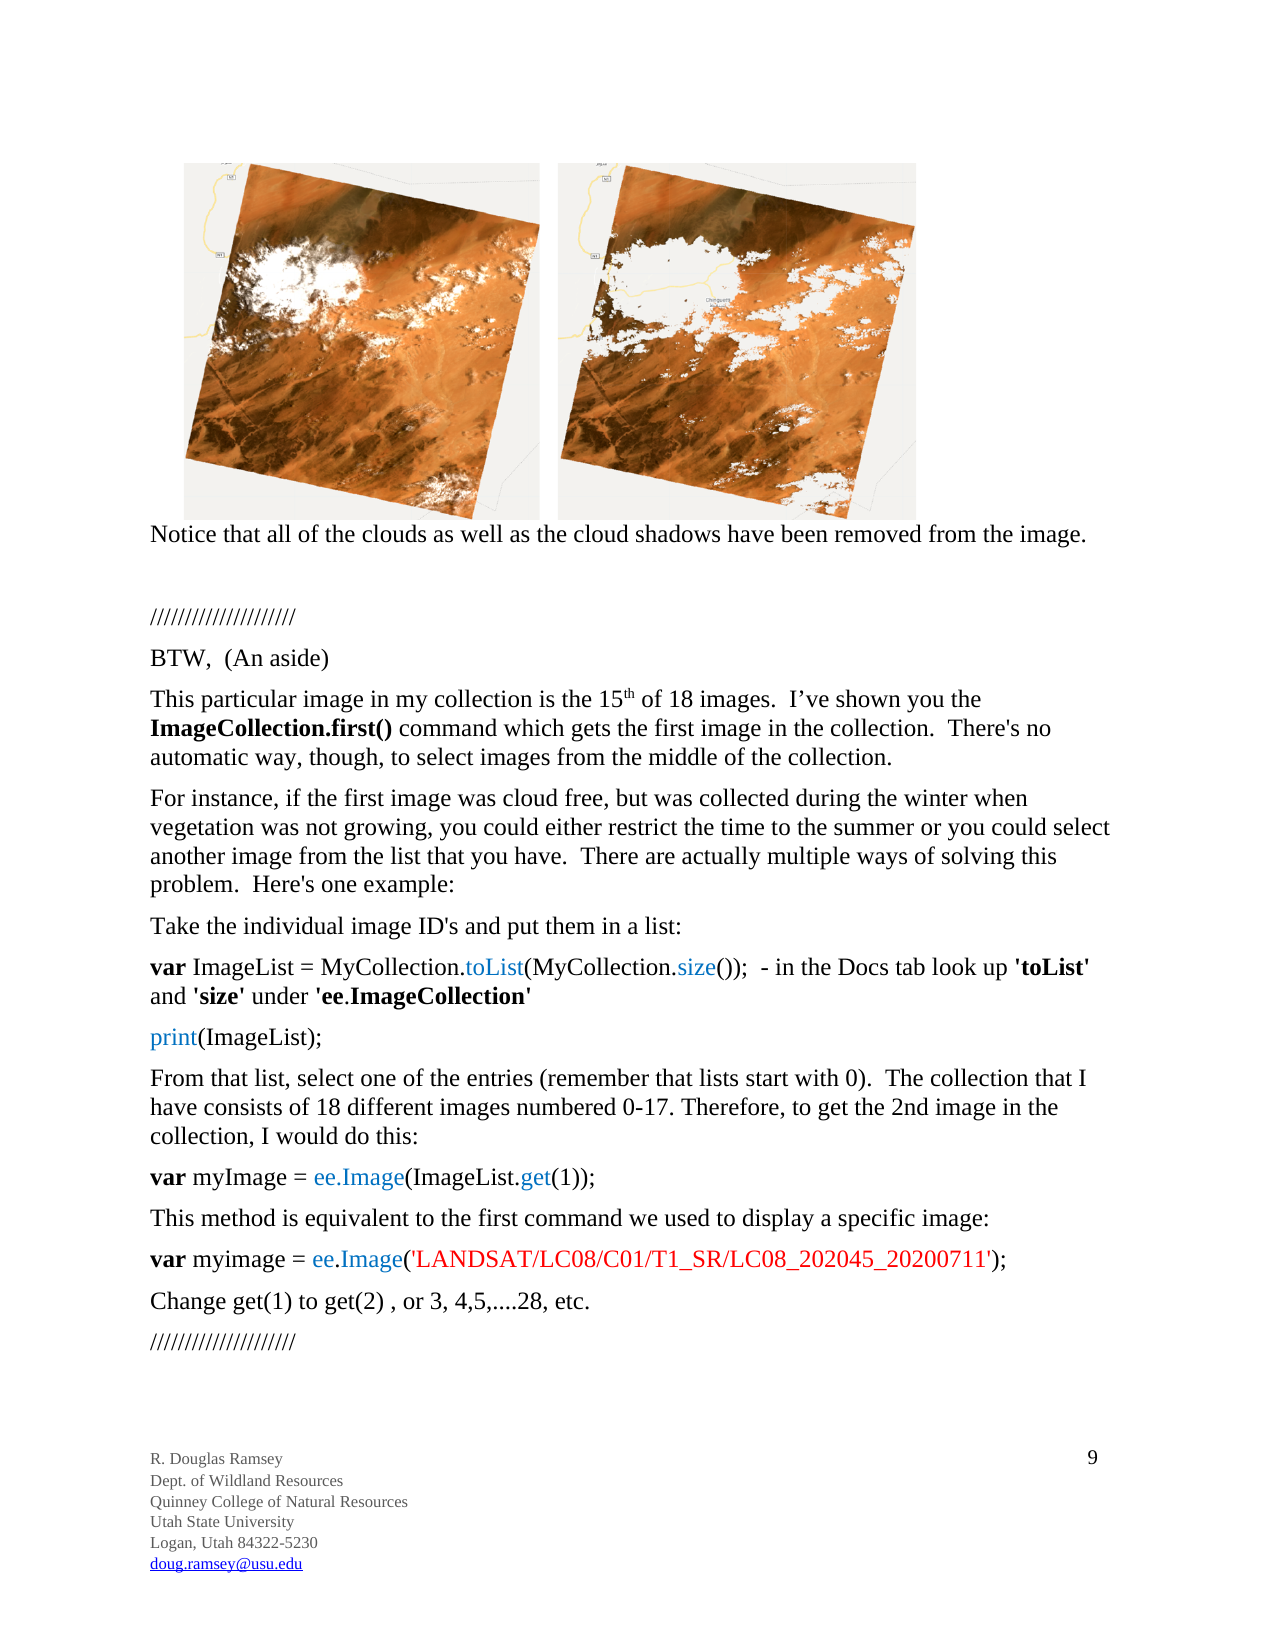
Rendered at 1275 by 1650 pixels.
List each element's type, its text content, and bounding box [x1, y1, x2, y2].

text This method is equivalent to the first command we used to display a specific image: [150, 1203, 1125, 1232]
text Change get(1) to get(2) , or 3, 4,5,....28, etc. [150, 1286, 1125, 1314]
picture [183, 163, 540, 520]
text BTW, (An aside) [150, 643, 1125, 672]
text ///////////////////// [150, 602, 1125, 631]
text For instance, if the first image was cloud free, but was collected during the winter when vegetation was not growing, you could either restrict the time to the summer or you could select another image from the list that you have. There are actually multiple ways of solving this problem. Here's one example: [150, 783, 1125, 898]
text print(ImageList); [150, 1022, 1125, 1051]
text This particular image in my collection is the 15th of 18 images. I’ve shown you the ImageCollection.first() command which gets the first image in the collection. There's no automatic way, though, to select images from the middle of the collection. [150, 684, 1125, 771]
picture [557, 163, 917, 520]
text var myimage = ee.Image('LANDSAT/LC08/C01/T1_SR/LC08_202045_20200711'); [150, 1244, 1125, 1273]
text var ImageList = MyCollection.toList(MyCollection.size()); - in the Docs tab look up 'toList' and 'size' under 'ee.ImageCollection' [150, 952, 1125, 1009]
text var myImage = ee.Image(ImageList.get(1)); [150, 1162, 1125, 1191]
text ///////////////////// [150, 1327, 1125, 1356]
text Take the individual image ID's and put them in a list: [150, 911, 1125, 939]
text From that list, select one of the entries (remember that lists start with 0). The collection that I have consists of 18 different images numbered 0-17. Therefore, to get the 2nd image in the collection, I would do this: [150, 1063, 1125, 1149]
